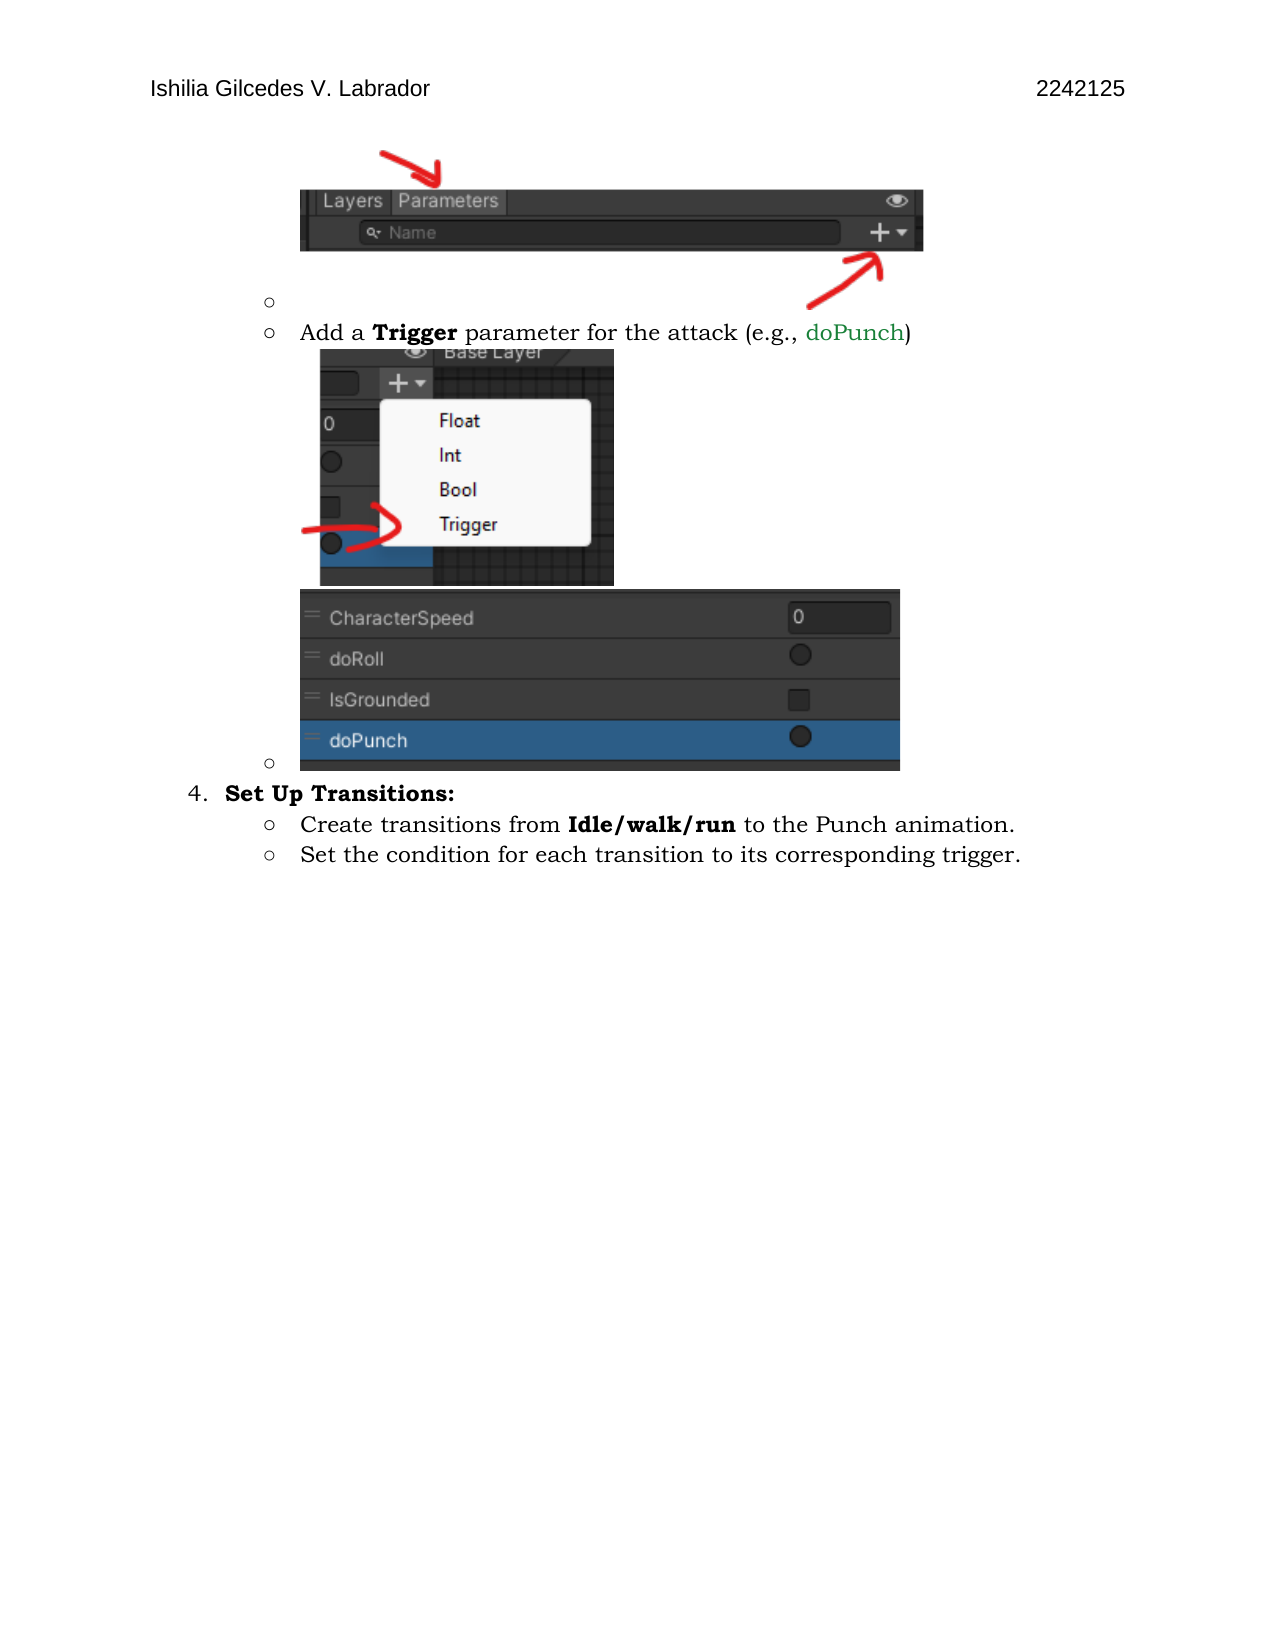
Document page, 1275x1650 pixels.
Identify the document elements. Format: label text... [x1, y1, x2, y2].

list Create transitions from Idle/walk/run to the Punch animation. [262, 811, 1125, 837]
list Set Up Transitions: [187, 780, 1125, 807]
list Set the condition for each transition to its corresponding trigger. [262, 841, 1125, 868]
picture [300, 349, 614, 586]
picture [300, 589, 901, 771]
picture [300, 150, 924, 310]
